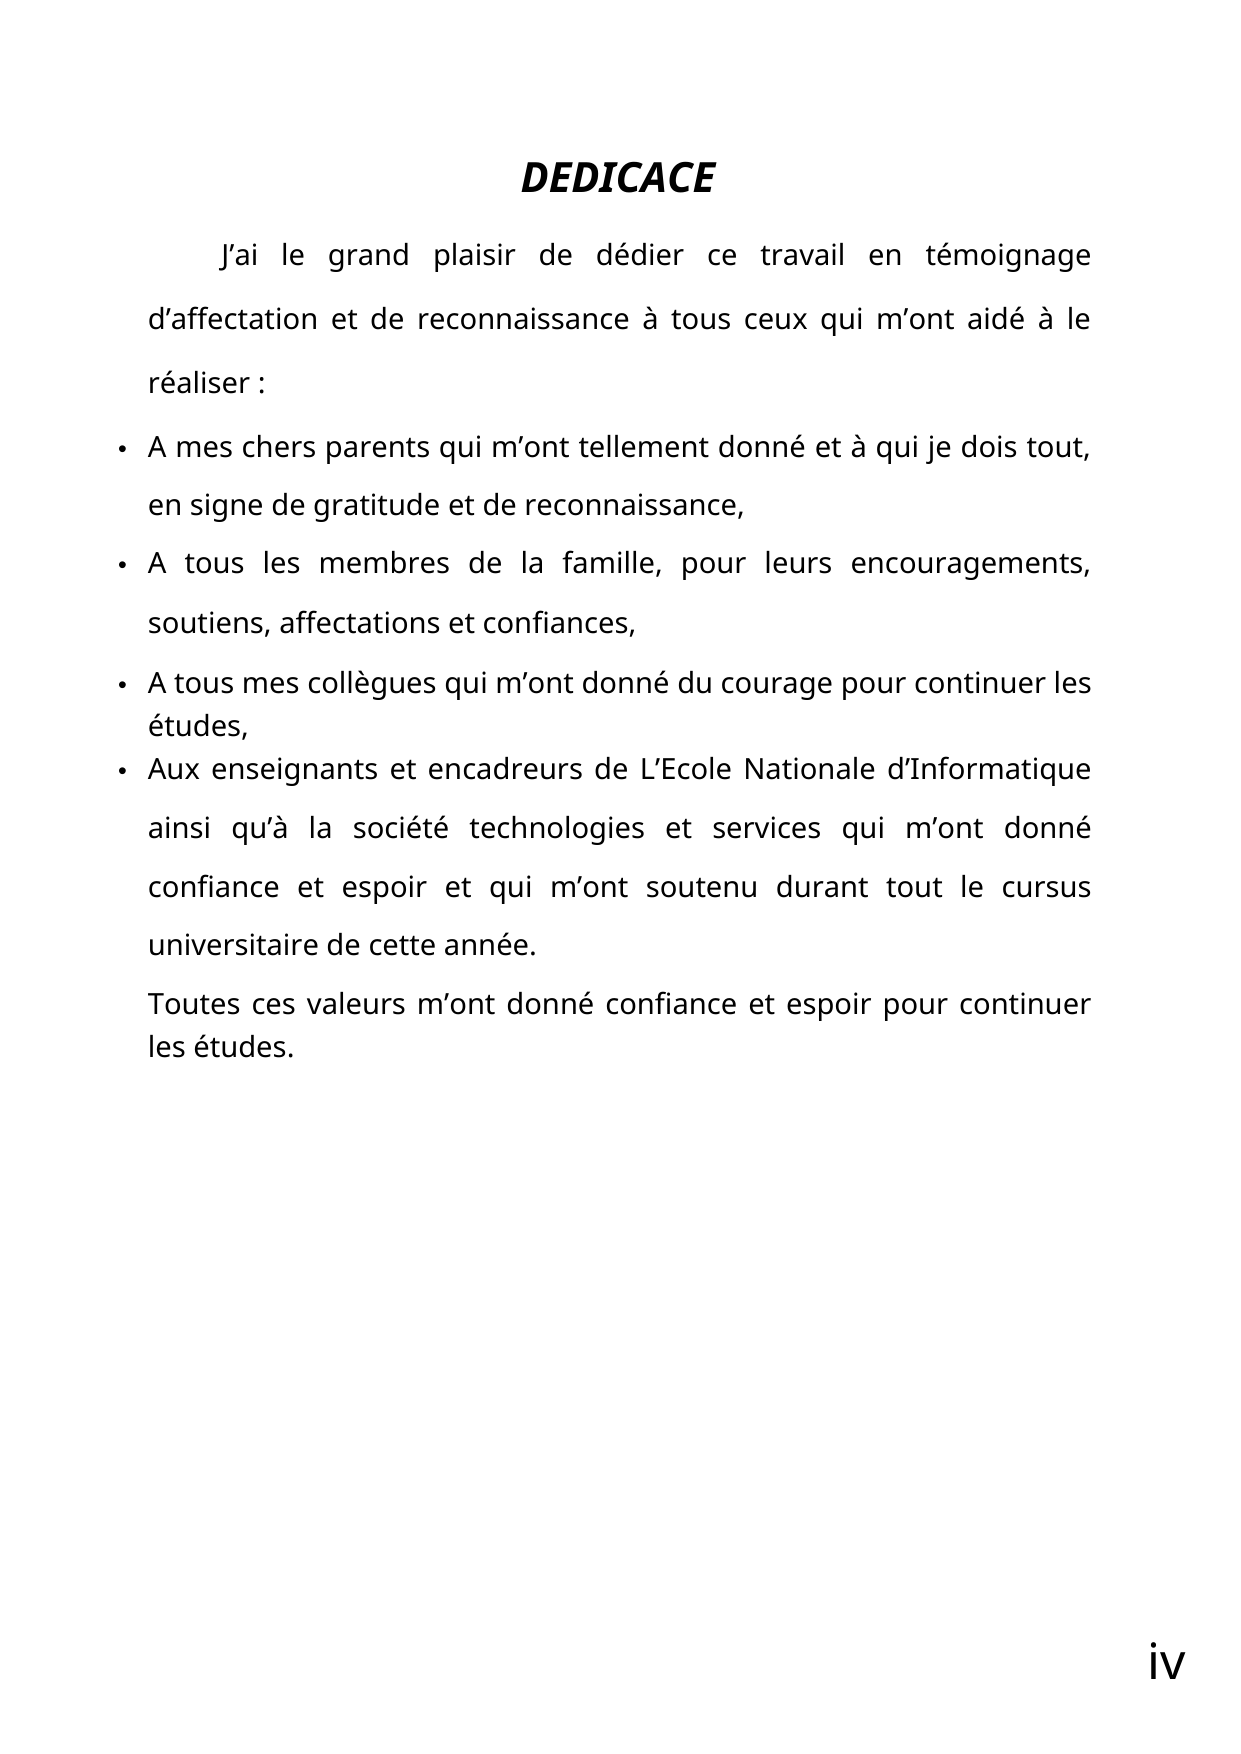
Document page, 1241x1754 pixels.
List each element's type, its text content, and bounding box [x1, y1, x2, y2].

text J’ai le grand plaisir de dédier ce travail en témoignage d’affectation et de reconnaissance à tous ceux qui m’ont aidé à le réaliser : [148, 234, 1093, 402]
list A tous les membres de la famille, pour leurs encouragements, soutiens, affectations et confiances, [118, 542, 1093, 642]
list Aux enseignants et encadreurs de L’Ecole Nationale d’Informatique ainsi qu’à la société technologies et services qui m’ont donné confiance et espoir et qui m’ont soutenu durant tout le cursus universitaire de cette année. [118, 749, 1093, 964]
list A tous mes collègues qui m’ont donné du courage pour continuer les études, [118, 662, 1093, 745]
subtitle DEDICACE [148, 148, 1093, 204]
text Toutes ces valeurs m’ont donné confiance et espoir pour continuer les études. [148, 983, 1093, 1066]
list A mes chers parents qui m’ont tellement donné et à qui je dois tout, en signe de gratitude et de reconnaissance, [118, 427, 1093, 524]
